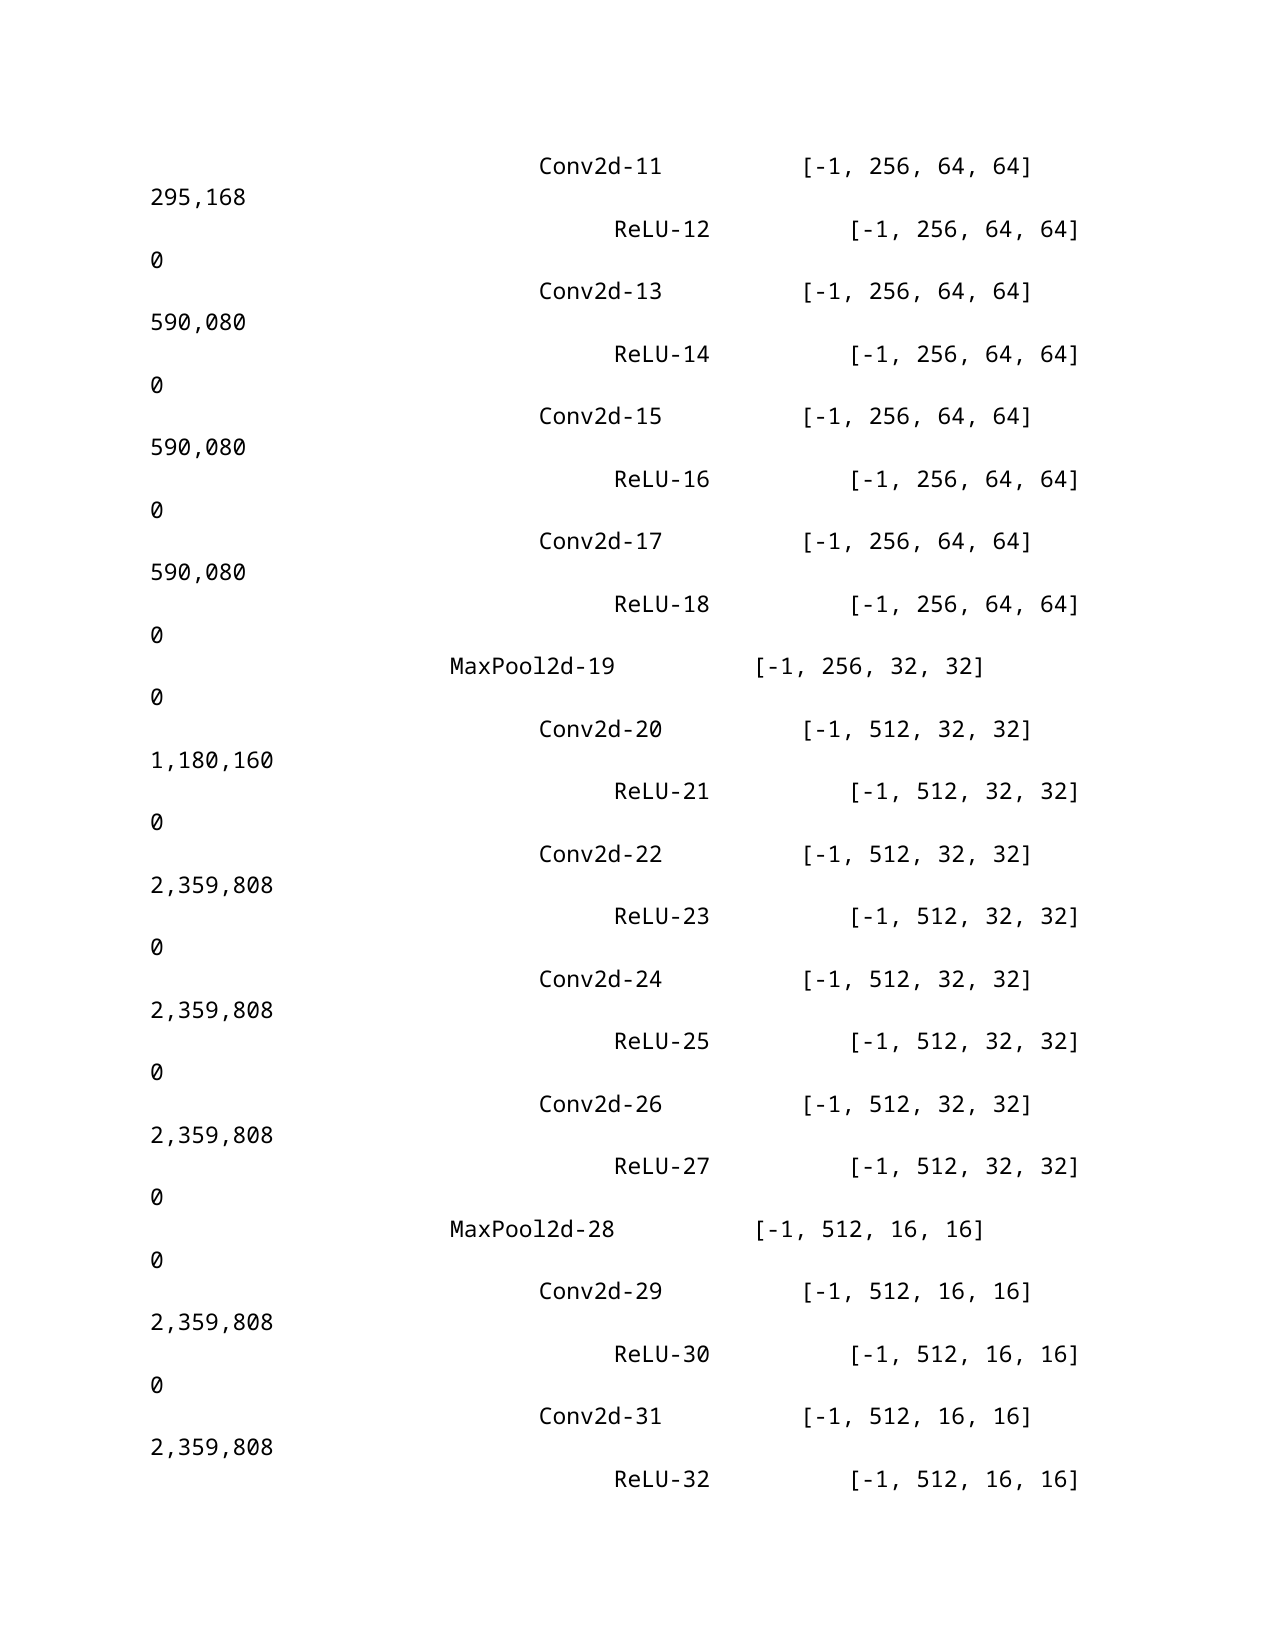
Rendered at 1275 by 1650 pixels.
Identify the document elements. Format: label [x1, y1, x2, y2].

text [150, 150, 1125, 1494]
